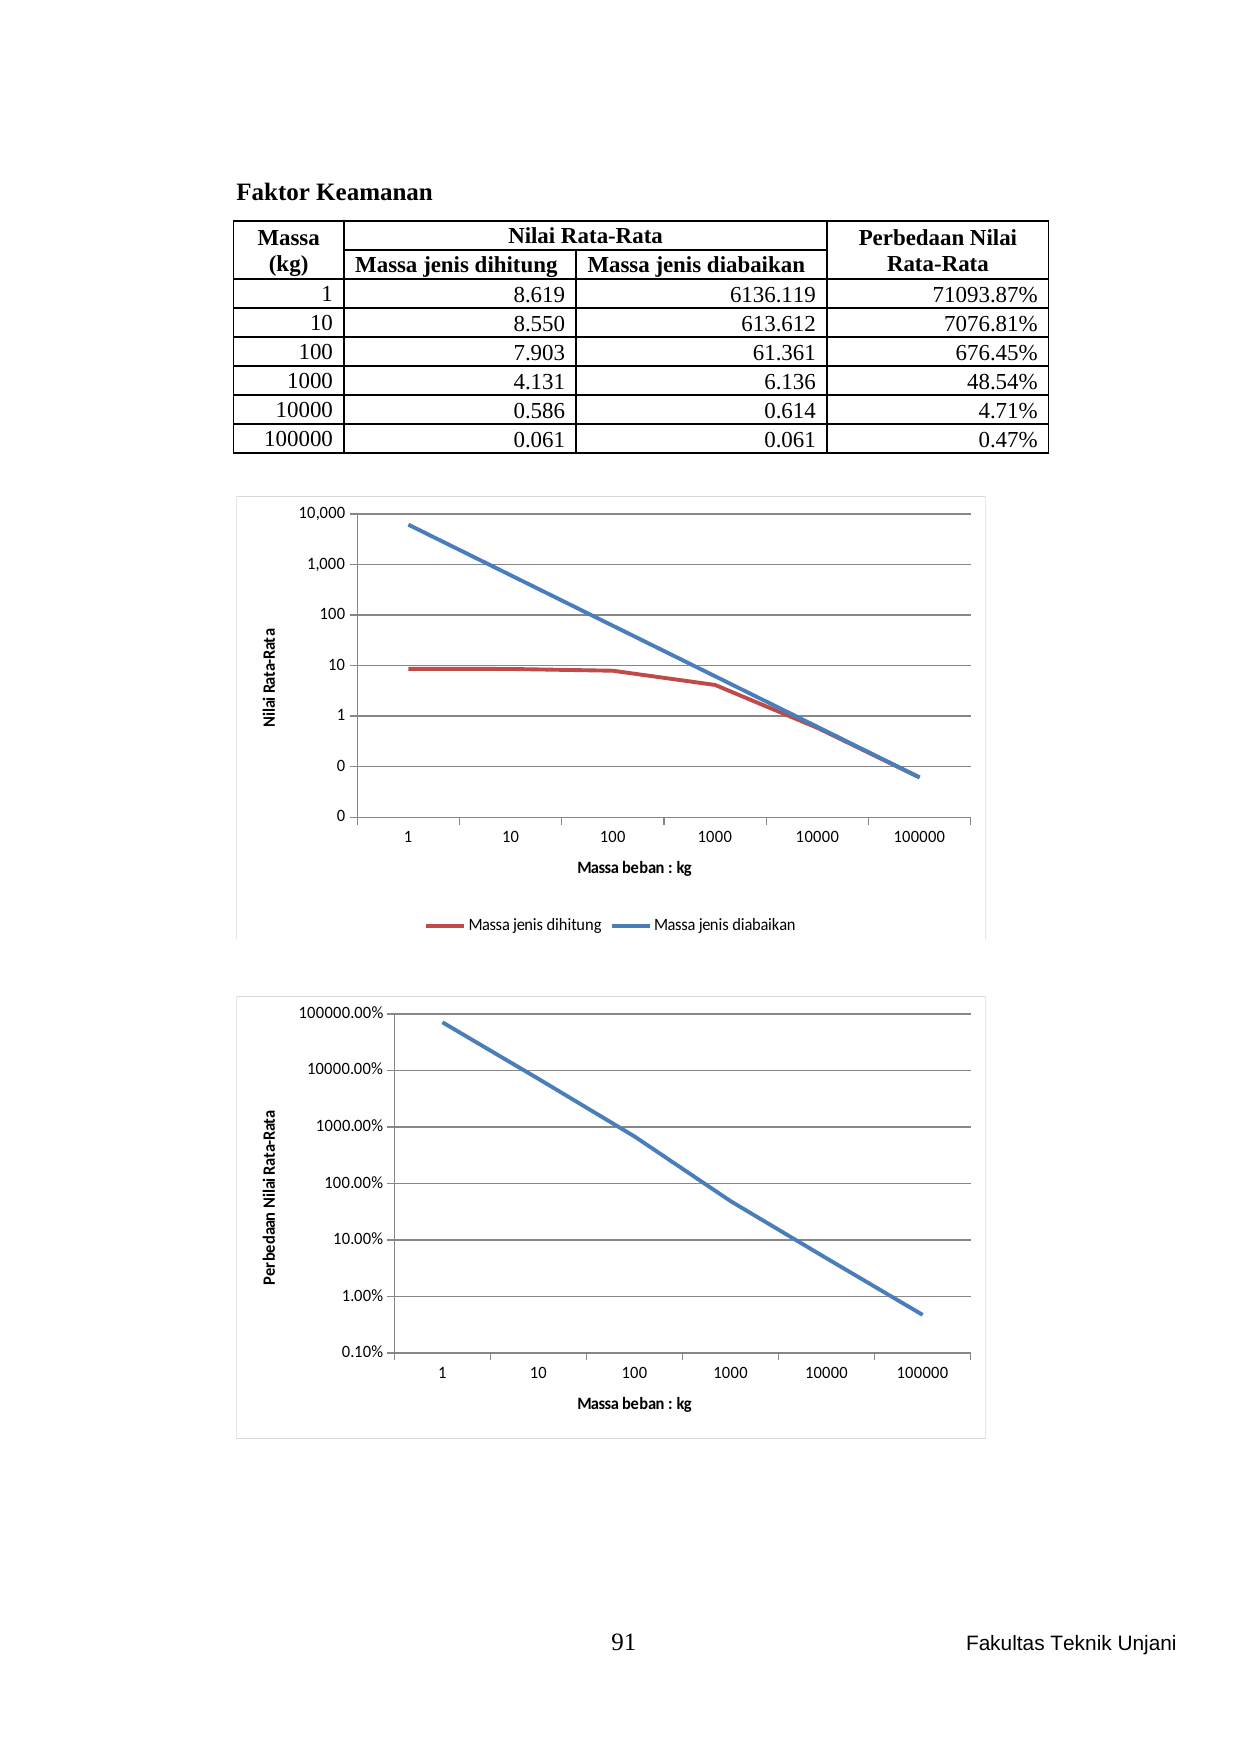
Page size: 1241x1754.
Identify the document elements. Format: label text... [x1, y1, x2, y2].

table_header Perbedaan Nilai Rata-Rata [828, 222, 1048, 278]
table_cell 7076.81% [828, 309, 1048, 336]
table_cell 6.136 [577, 367, 826, 394]
table_cell 676.45% [828, 338, 1048, 365]
table_cell Massa jenis dihitung [345, 251, 575, 278]
table_cell 1 [234, 280, 343, 307]
text Faktor Keamanan [236, 177, 1063, 206]
table_cell 6136.119 [577, 280, 826, 307]
table_cell 100000 [234, 425, 343, 452]
table_cell 613.612 [577, 309, 826, 336]
table_cell 8.550 [345, 309, 575, 336]
table_header Nilai Rata-Rata [345, 222, 826, 249]
table_cell 0.061 [577, 425, 826, 452]
table_cell 100 [234, 338, 343, 365]
table_cell Massa jenis diabaikan [577, 251, 826, 278]
table_cell 61.361 [577, 338, 826, 365]
table_cell 0.47% [828, 425, 1048, 452]
table_cell 10 [234, 309, 343, 336]
table_cell 4.71% [828, 396, 1048, 423]
table_header Massa (kg) [234, 222, 343, 278]
table_cell 8.619 [345, 280, 575, 307]
table_cell 4.131 [345, 367, 575, 394]
table_cell 1000 [234, 367, 343, 394]
table_cell 0.586 [345, 396, 575, 423]
table_cell 0.614 [577, 396, 826, 423]
table_cell 48.54% [828, 367, 1048, 394]
table_cell 7.903 [345, 338, 575, 365]
table_cell 0.061 [345, 425, 575, 452]
table_cell 10000 [234, 396, 343, 423]
table_cell 71093.87% [828, 280, 1048, 307]
